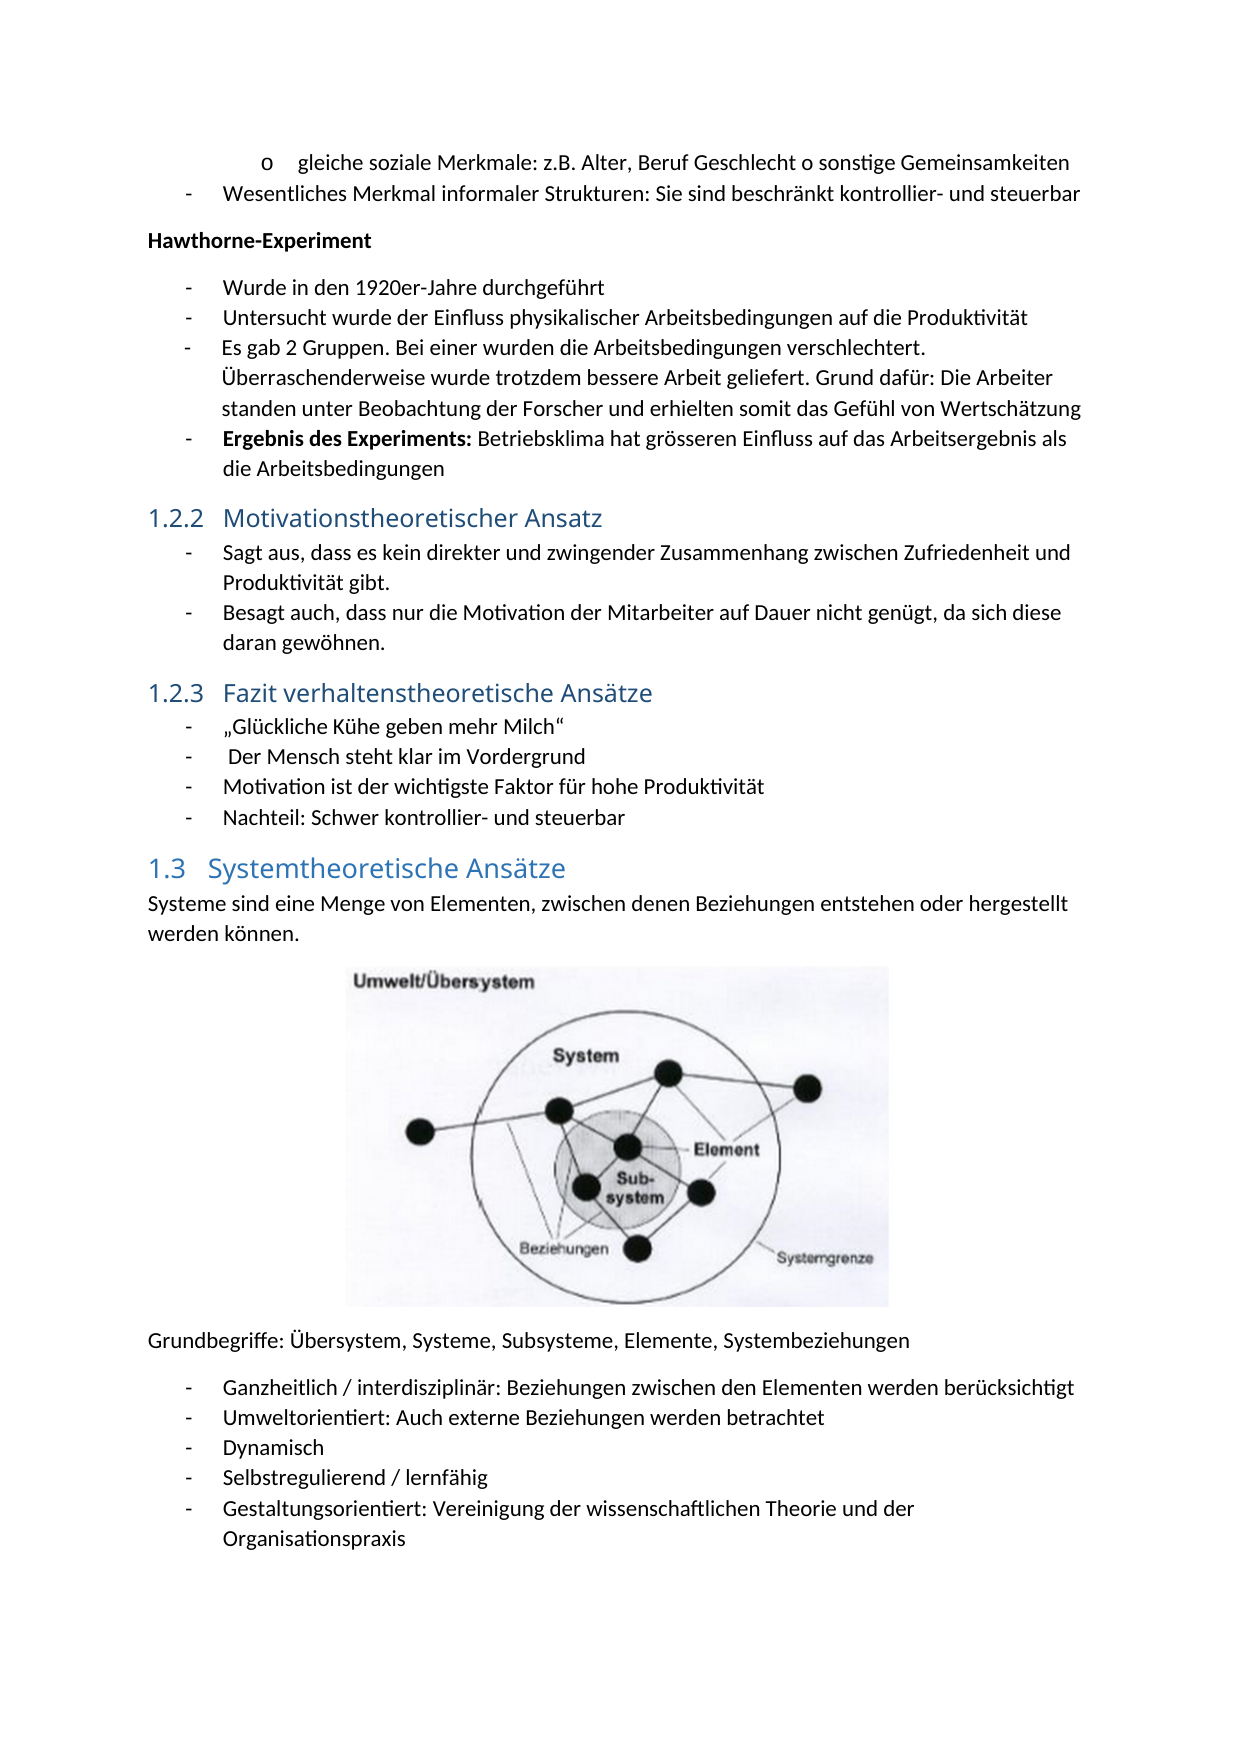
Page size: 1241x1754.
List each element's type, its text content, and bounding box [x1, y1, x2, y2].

text Systeme sind eine Menge von Elementen, zwischen denen Beziehungen entstehen oder hergestellt werden können. [148, 889, 1093, 947]
subtitle Systemtheoretische Ansätze [148, 849, 1093, 886]
list „Glückliche Kühe geben mehr Milch“ [185, 712, 1093, 740]
list Der Mensch steht klar im Vordergrund [185, 742, 1093, 770]
subtitle Fazit verhaltenstheoretische Ansätze [148, 675, 1093, 709]
list Ganzheitlich / interdisziplinär: Beziehungen zwischen den Elementen werden berücksichtigt [185, 1373, 1093, 1401]
list Gestaltungsorientiert: Vereinigung der wissenschaftlichen Theorie und der Organisationspraxis [185, 1494, 1093, 1552]
text Hawthorne-Experiment [148, 226, 1093, 254]
list gleiche soziale Merkmale: z.B. Alter, Beruf Geschlecht o sonstige Gemeinsamkeiten [260, 148, 1093, 177]
list Es gab 2 Gruppen. Bei einer wurden die Arbeitsbedingungen verschlechtert. Überraschenderweise wurde trotzdem bessere Arbeit geliefert. Grund dafür: Die Arbeiter standen unter Beobachtung der Forscher und erhielten somit das Gefühl von Wertschätzung [184, 333, 1093, 422]
list Umweltorientiert: Auch externe Beziehungen werden betrachtet [185, 1403, 1093, 1431]
list Besagt auch, dass nur die Motivation der Mitarbeiter auf Dauer nicht genügt, da sich diese daran gewöhnen. [185, 598, 1093, 656]
list Dynamisch [185, 1433, 1093, 1461]
list Wurde in den 1920er-Jahre durchgeführt [185, 273, 1093, 301]
text Grundbegriffe: Übersystem, Systeme, Subsysteme, Elemente, Systembeziehungen [148, 1326, 1093, 1354]
list Wesentliches Merkmal informaler Strukturen: Sie sind beschränkt kontrollier- und steuerbar [185, 179, 1093, 207]
picture [345, 966, 895, 1307]
list Sagt aus, dass es kein direkter und zwingender Zusammenhang zwischen Zufriedenheit und Produktivität gibt. [185, 538, 1093, 596]
list Untersucht wurde der Einfluss physikalischer Arbeitsbedingungen auf die Produktivität [185, 303, 1093, 331]
list Nachteil: Schwer kontrollier- und steuerbar [185, 803, 1093, 831]
subtitle Motivationstheoretischer Ansatz [148, 501, 1093, 535]
list Ergebnis des Experiments: Betriebsklima hat grösseren Einfluss auf das Arbeitsergebnis als die Arbeitsbedingungen [185, 424, 1093, 482]
list Selbstregulierend / lernfähig [185, 1463, 1093, 1491]
list Motivation ist der wichtigste Faktor für hohe Produktivität [185, 772, 1093, 800]
